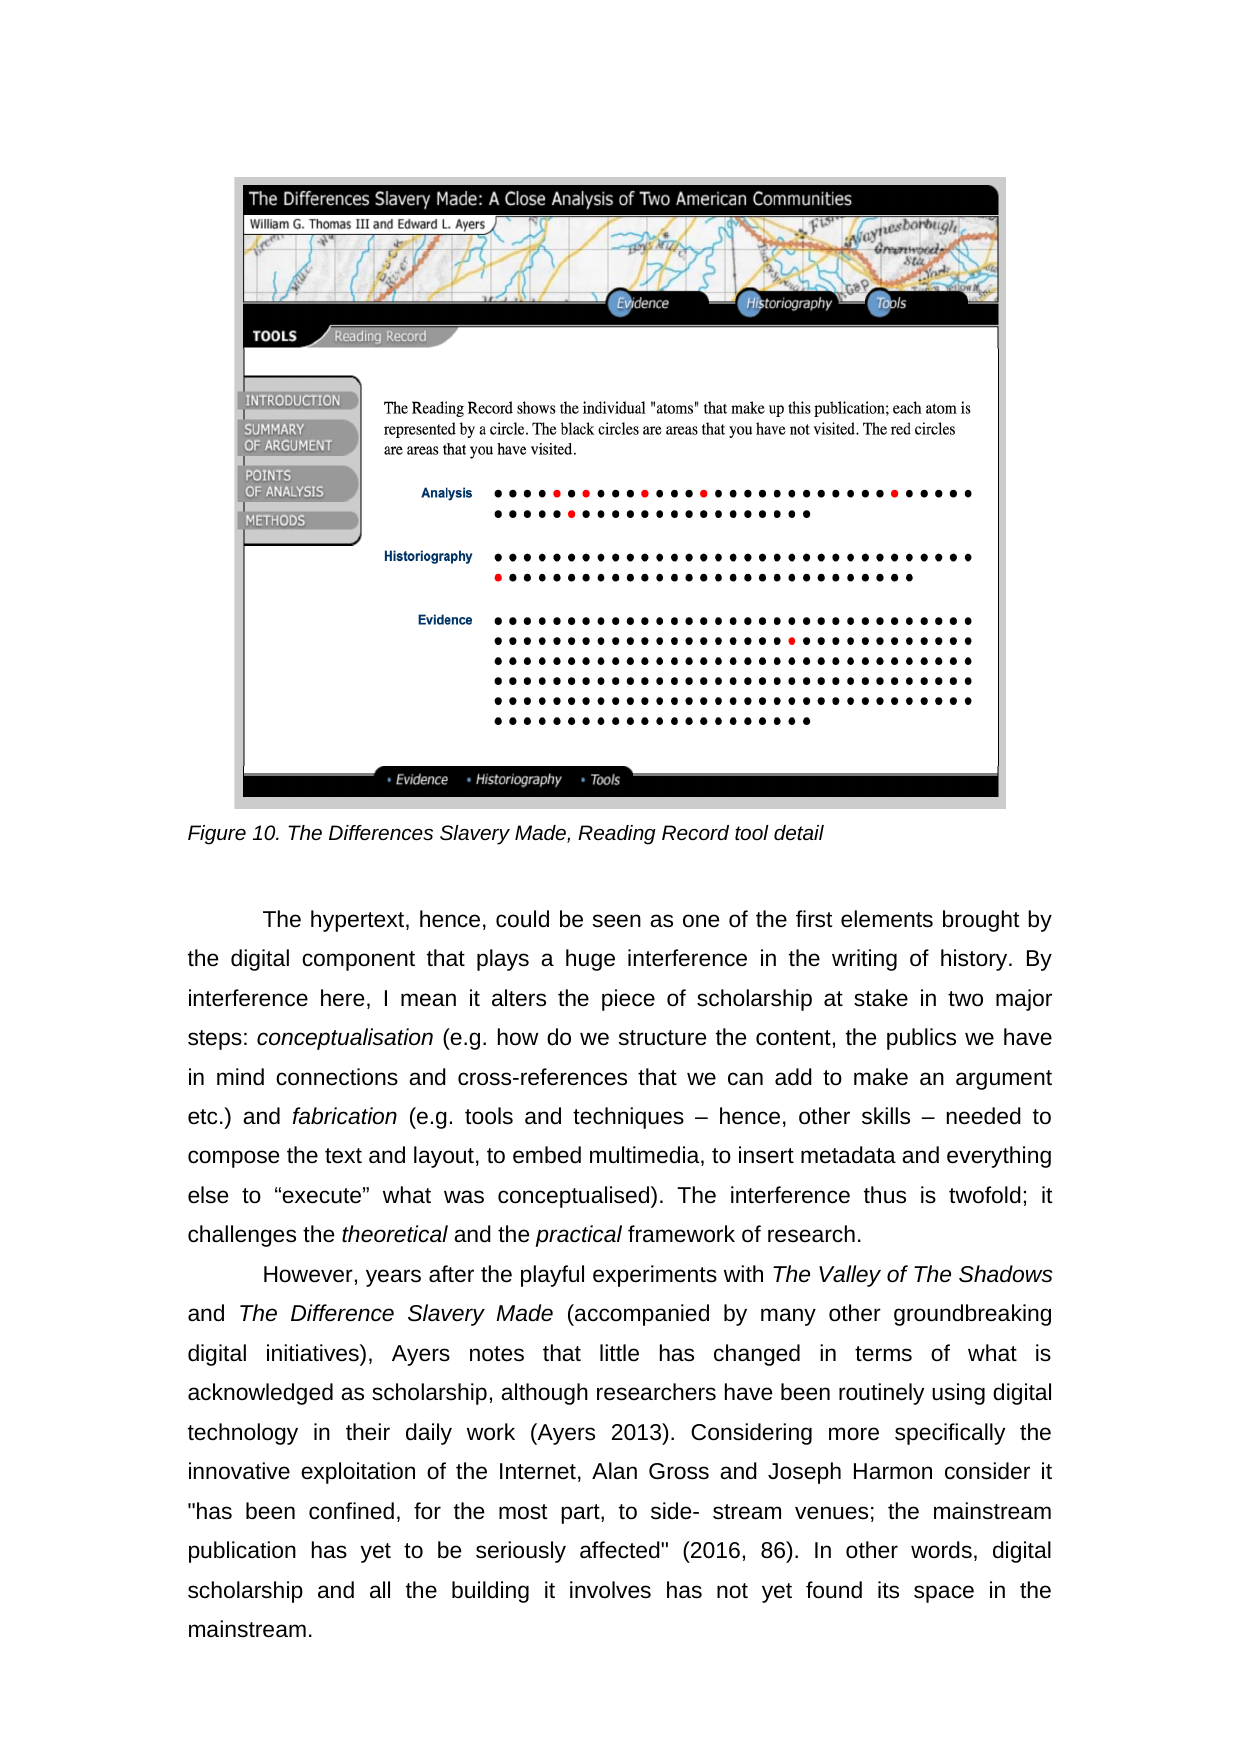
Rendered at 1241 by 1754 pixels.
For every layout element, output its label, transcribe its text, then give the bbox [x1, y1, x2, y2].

text However, years after the playful experiments with The Valley of The Shadows and The Difference Slavery Made (accompanied by many other groundbreaking digital initiatives), Ayers notes that little has changed in terms of what is acknowledged as scholarship, although researchers have been routinely using digital technology in their daily work (Ayers 2013). Considering more specifically the innovative exploitation of the Internet, Alan Gross and Joseph Harmon consider it "has been confined, for the most part, to side- stream venues; the mainstream publication has yet to be seriously affected" (2016, 86). In other words, digital scholarship and all the building it involves has not yet found its space in the mainstream. [187, 1261, 1053, 1642]
text The hypertext, hence, could be seen as one of the first elements brought by the digital component that plays a huge interference in the writing of history. By interference here, I mean it alters the piece of scholarship at stake in two major steps: conceptualisation (e.g. how do we structure the content, the publics we have in mind connections and cross-references that we can add to make an argument etc.) and fabrication (e.g. tools and techniques – hence, other skills – needed to compose the text and layout, to embed multimedia, to insert metadata and everything else to “execute” what was conceptualised). The interference thus is twofold; it challenges the theoretical and the practical framework of research. [187, 906, 1053, 1248]
picture [234, 177, 1006, 809]
